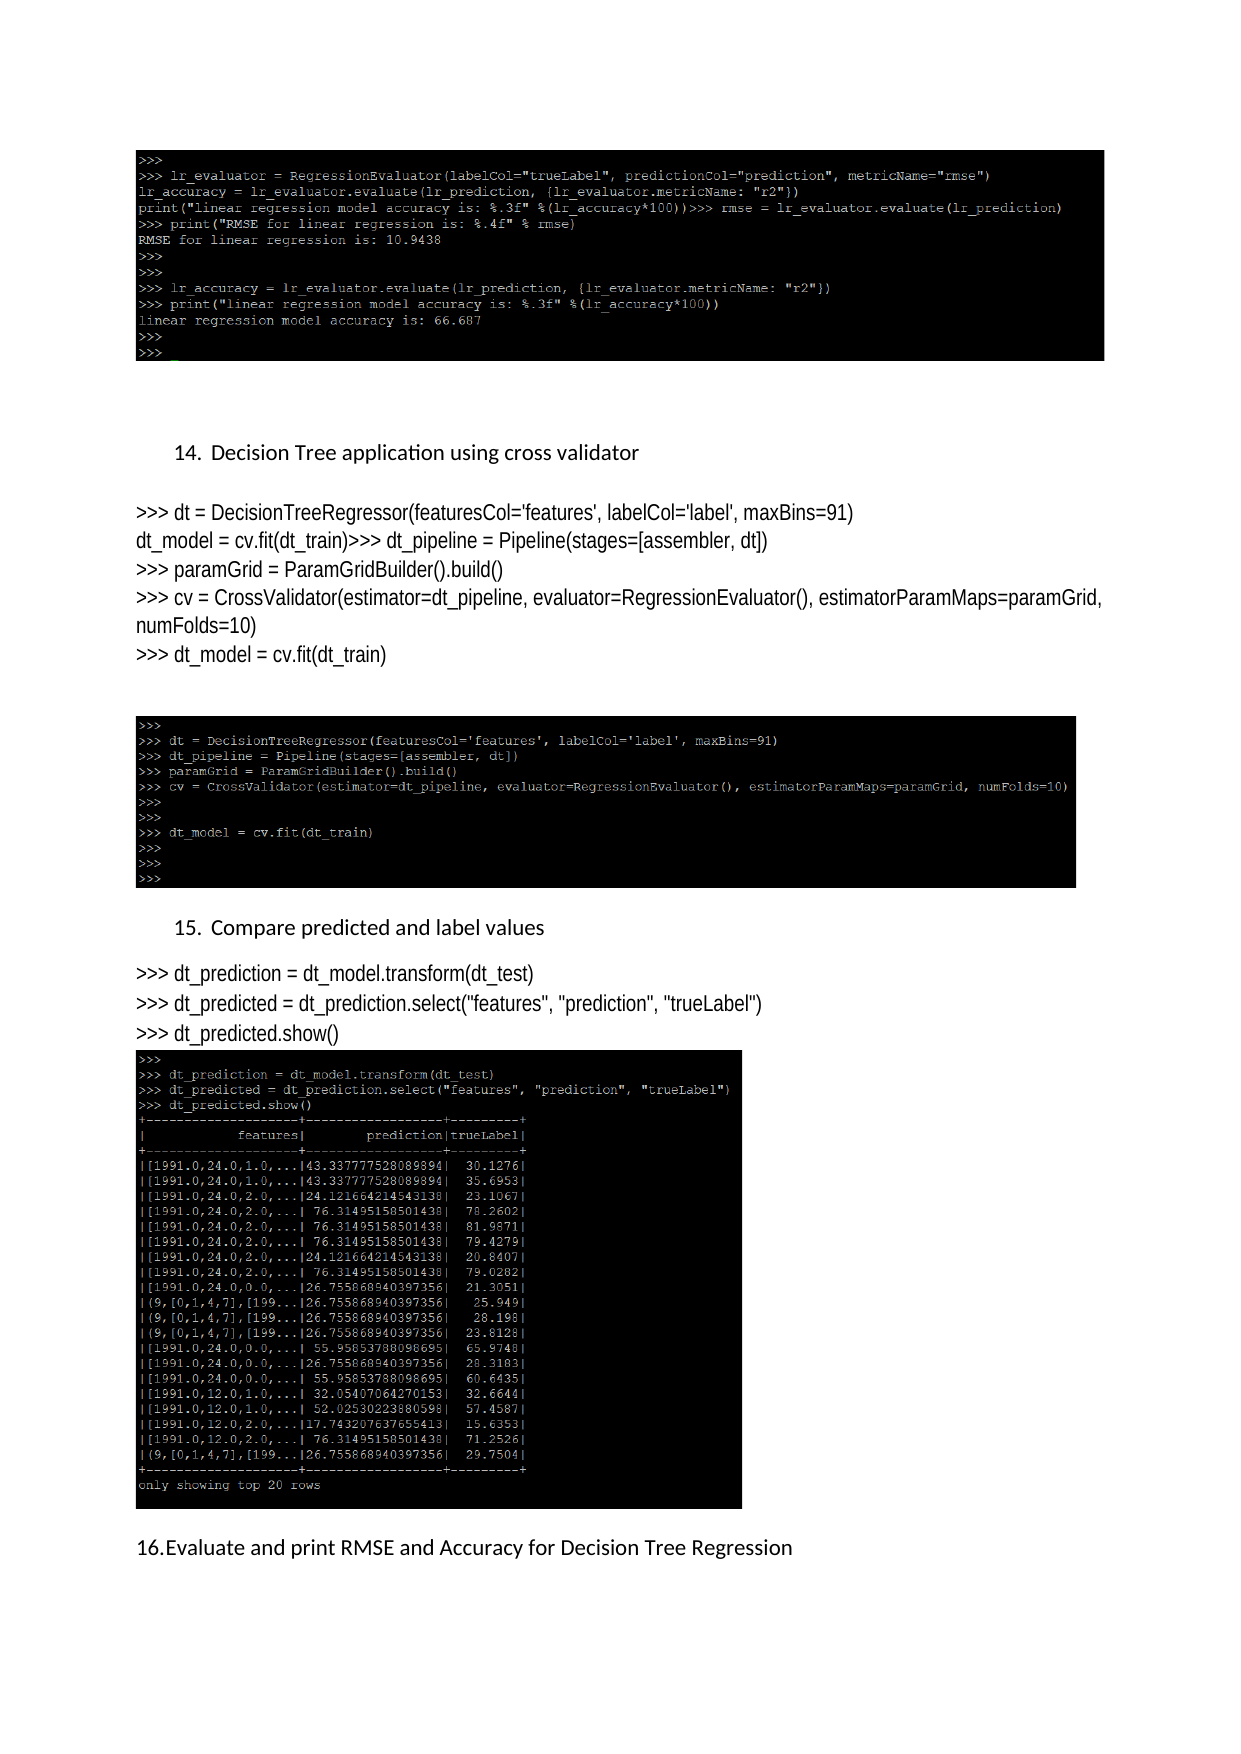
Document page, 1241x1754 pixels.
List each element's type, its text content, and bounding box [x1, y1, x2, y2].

list >>> paramGrid = ParamGridBuilder().build() [136, 556, 1104, 582]
list Compare predicted and label values [173, 913, 1104, 941]
picture [135, 150, 1105, 361]
list >>> dt_model = cv.fit(dt_train) [136, 641, 1104, 667]
list >>> cv = CrossValidator(estimator=dt_pipeline, evaluator=RegressionEvaluator(), estimatorParamMaps=paramGrid, numFolds=10) [136, 584, 1104, 639]
picture [135, 1050, 743, 1509]
text >>> dt_predicted = dt_prediction.select("features", "prediction", "trueLabel") [136, 990, 1104, 1016]
text >>> dt_predicted.show() [136, 1020, 1104, 1046]
picture [135, 716, 1077, 888]
list Decision Tree application using cross validator [173, 438, 1104, 466]
list >>> dt = DecisionTreeRegressor(featuresCol='features', labelCol='label', maxBins=91) [136, 499, 1104, 525]
list dt_model = cv.fit(dt_train)>>> dt_pipeline = Pipeline(stages=[assembler, dt]) [136, 527, 1104, 553]
list Evaluate and print RMSE and Accuracy for Decision Tree Regression [136, 1533, 1104, 1562]
text >>> dt_prediction = dt_model.transform(dt_test) [136, 959, 1104, 986]
